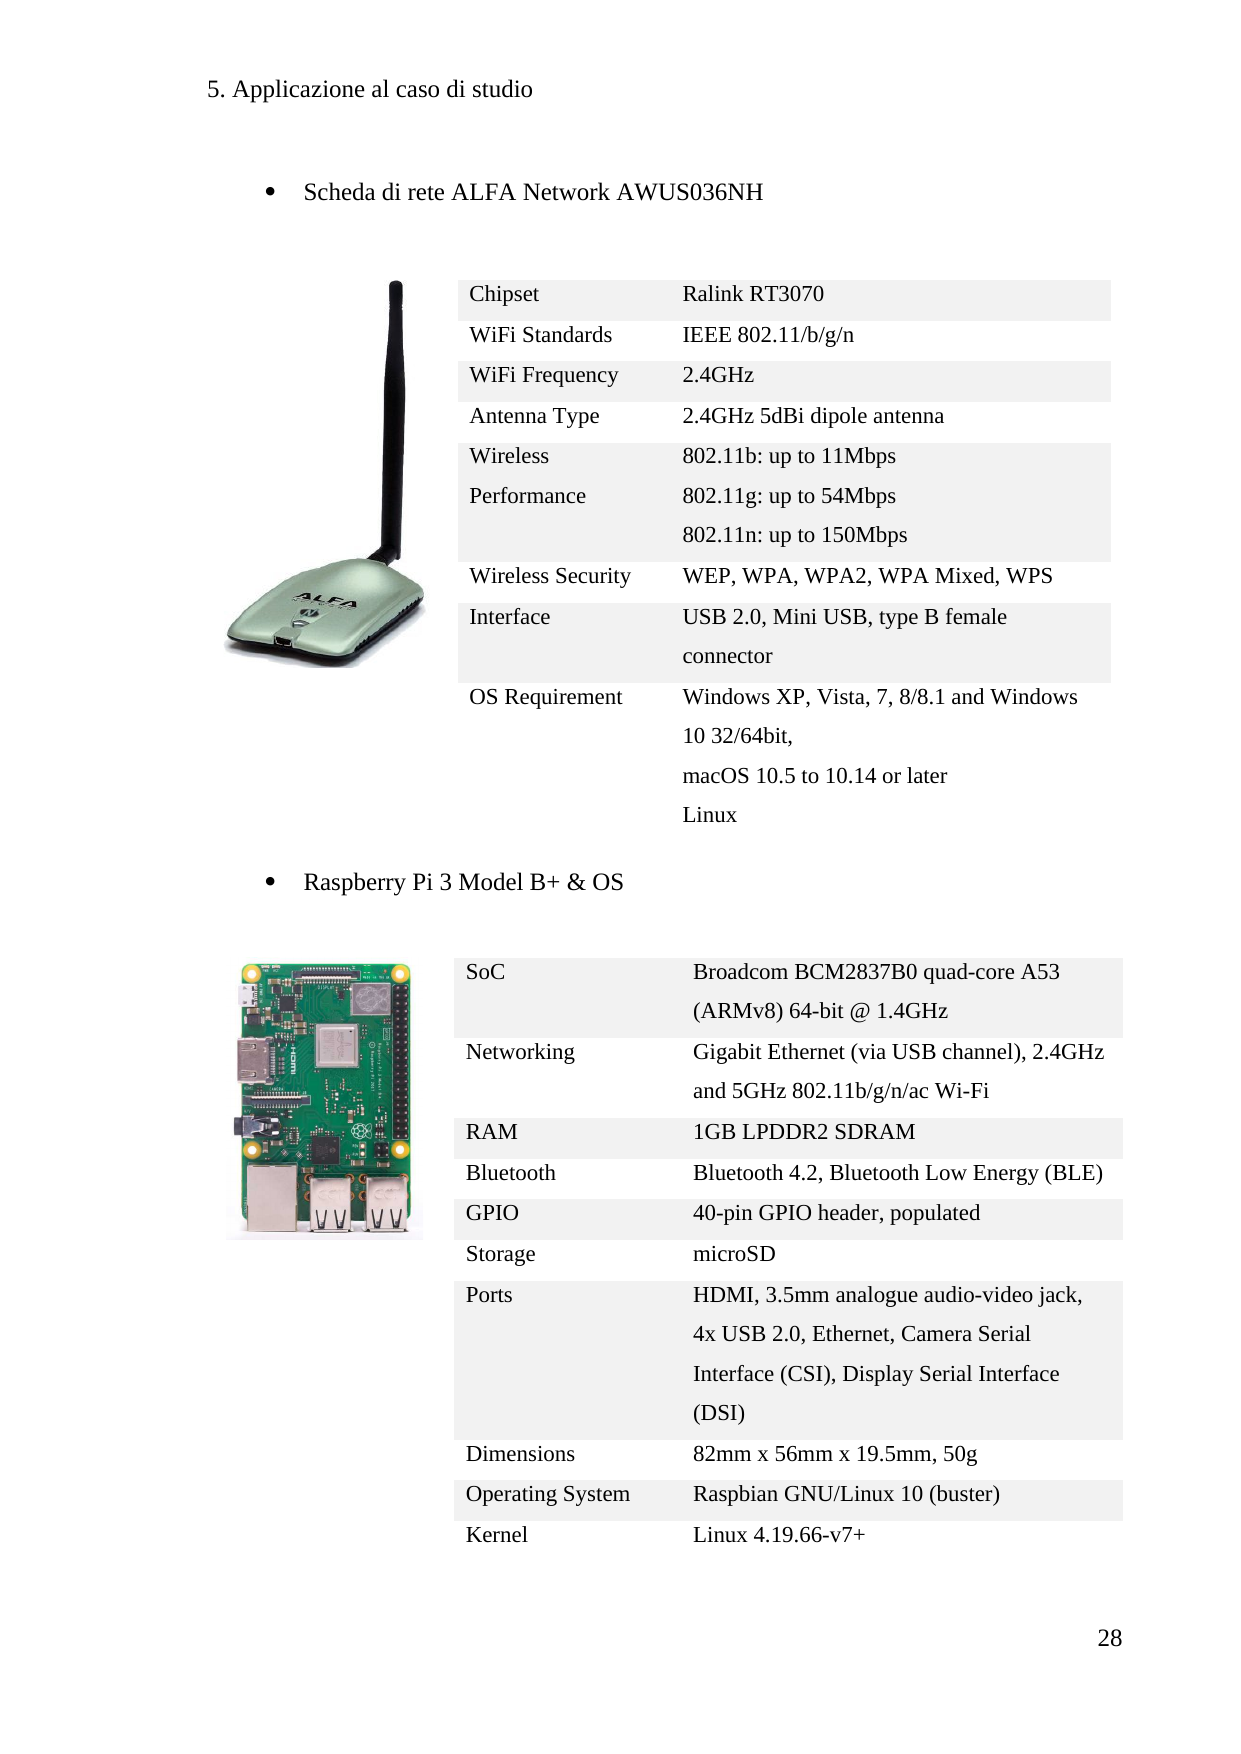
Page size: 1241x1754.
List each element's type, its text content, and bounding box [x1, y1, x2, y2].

picture [223, 280, 430, 668]
table_header [447, 280, 1122, 842]
list Raspberry Pi 3 Model B+ & OS [266, 867, 1122, 896]
table_header [443, 958, 1219, 1562]
table_header [206, 280, 447, 842]
table_header [206, 958, 443, 1562]
picture [226, 957, 424, 1240]
list Scheda di rete ALFA Network AWUS036NH [266, 177, 1122, 206]
